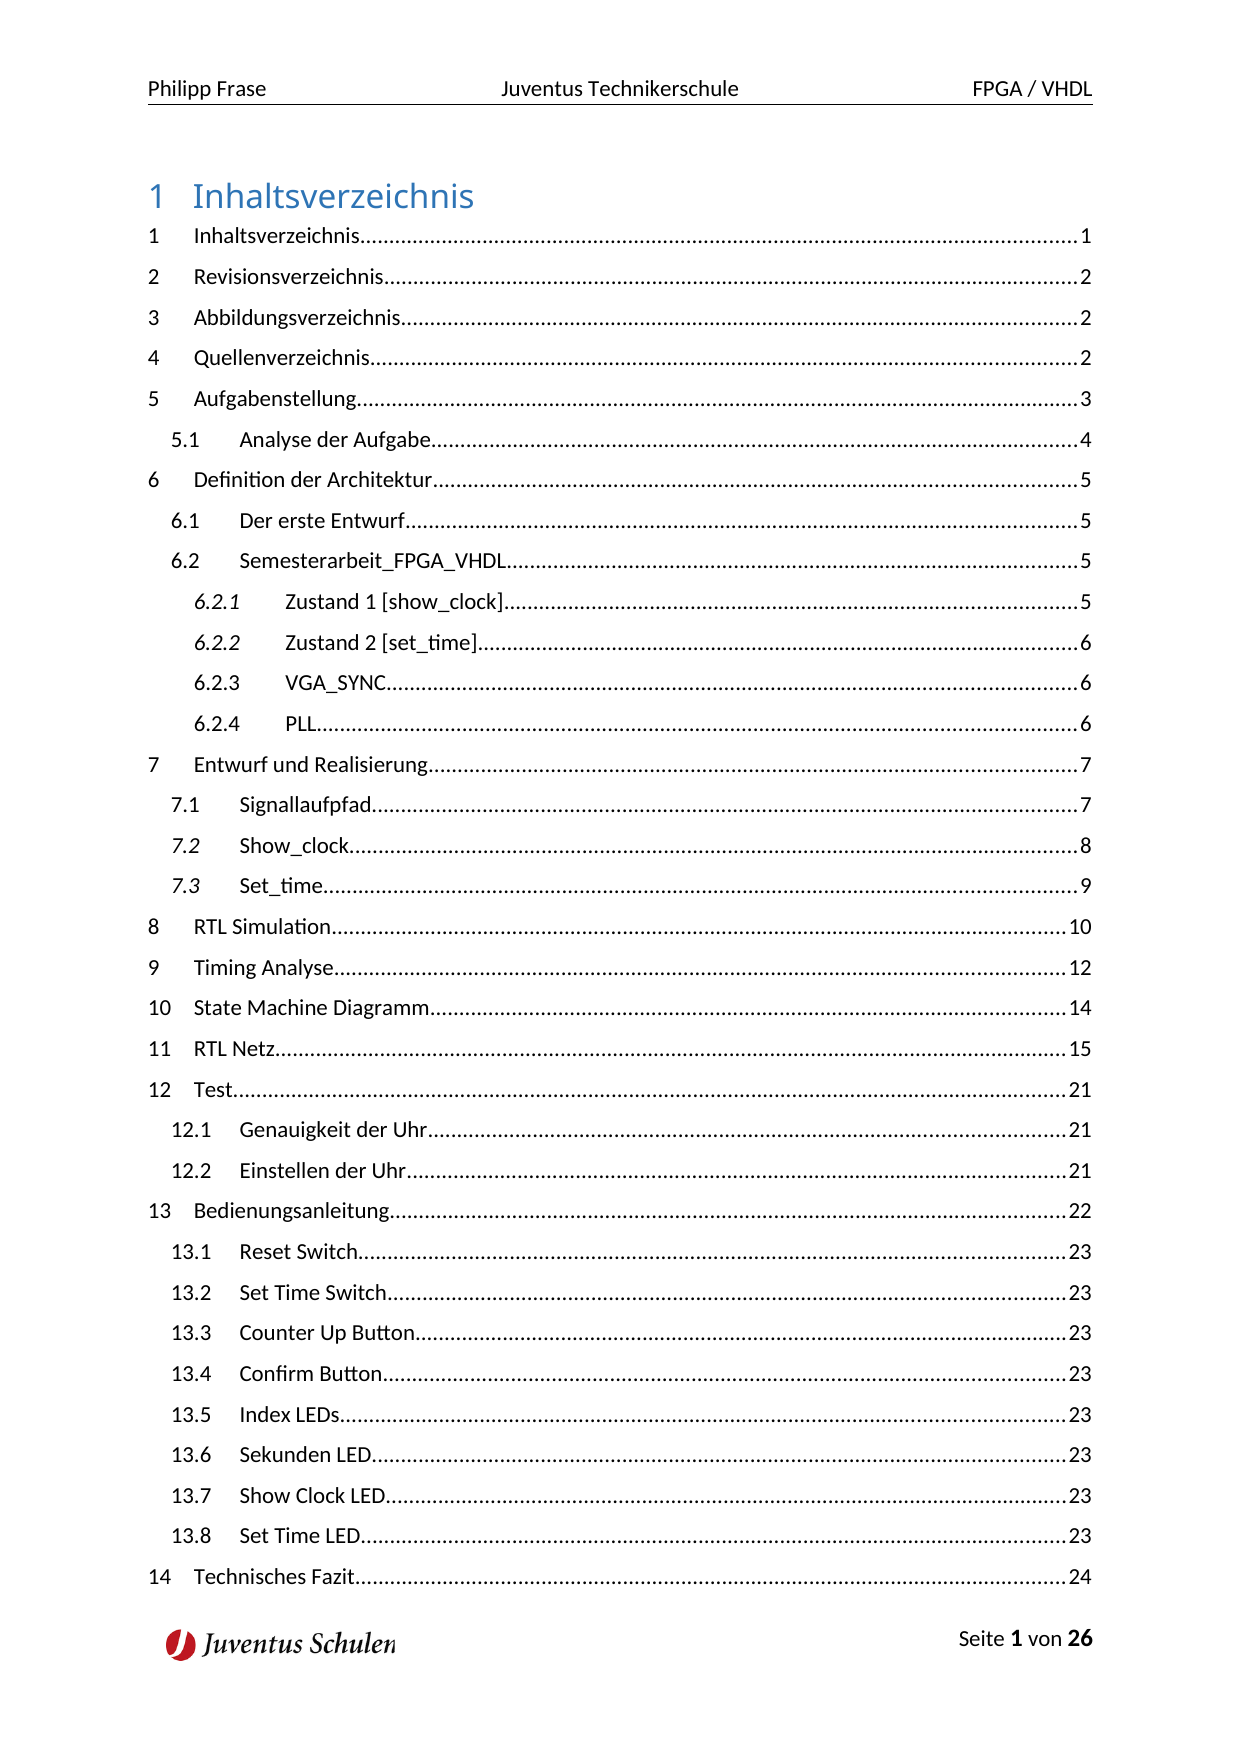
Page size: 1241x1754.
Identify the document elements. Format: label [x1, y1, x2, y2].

picture [147, 1619, 395, 1666]
